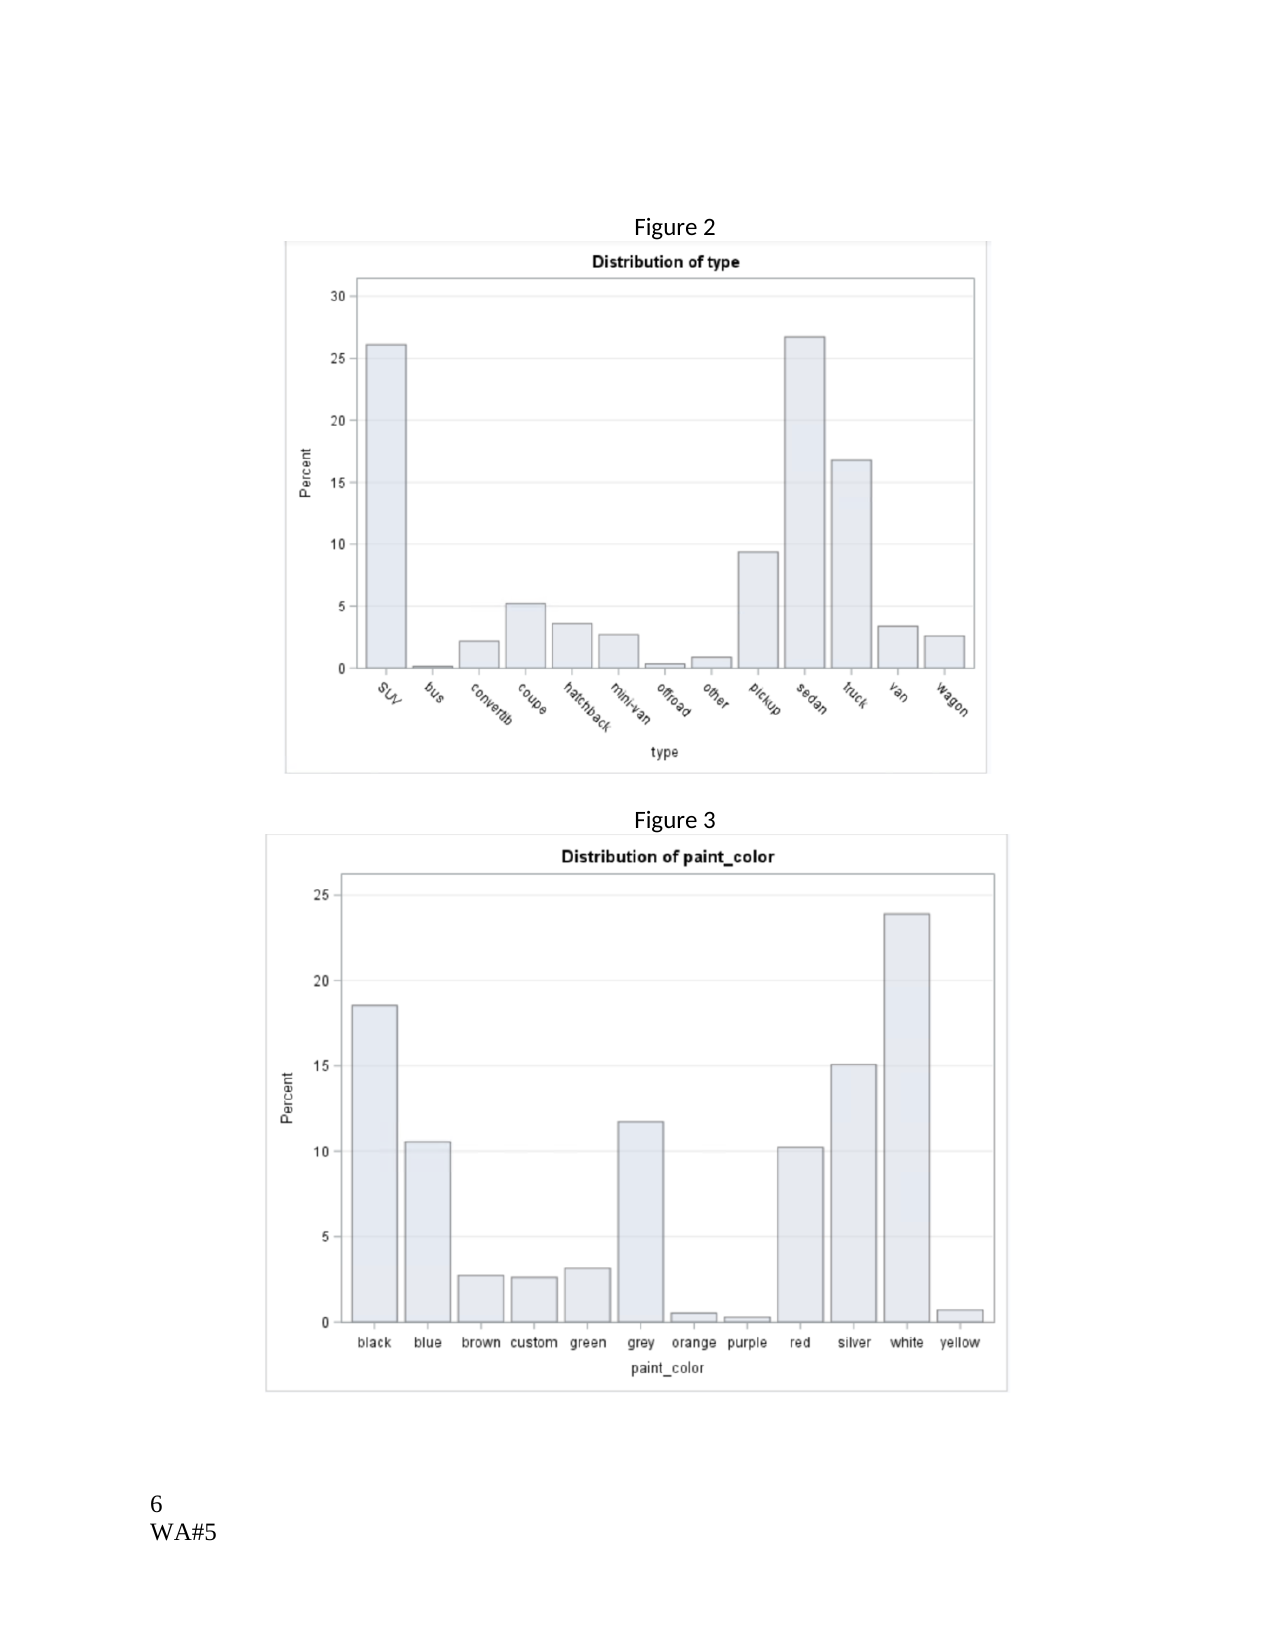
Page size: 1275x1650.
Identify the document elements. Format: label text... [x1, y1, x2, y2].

picture [283, 241, 992, 774]
text Figure 3 [150, 804, 1125, 834]
text Figure 2 [150, 211, 1125, 242]
picture [264, 834, 1011, 1393]
